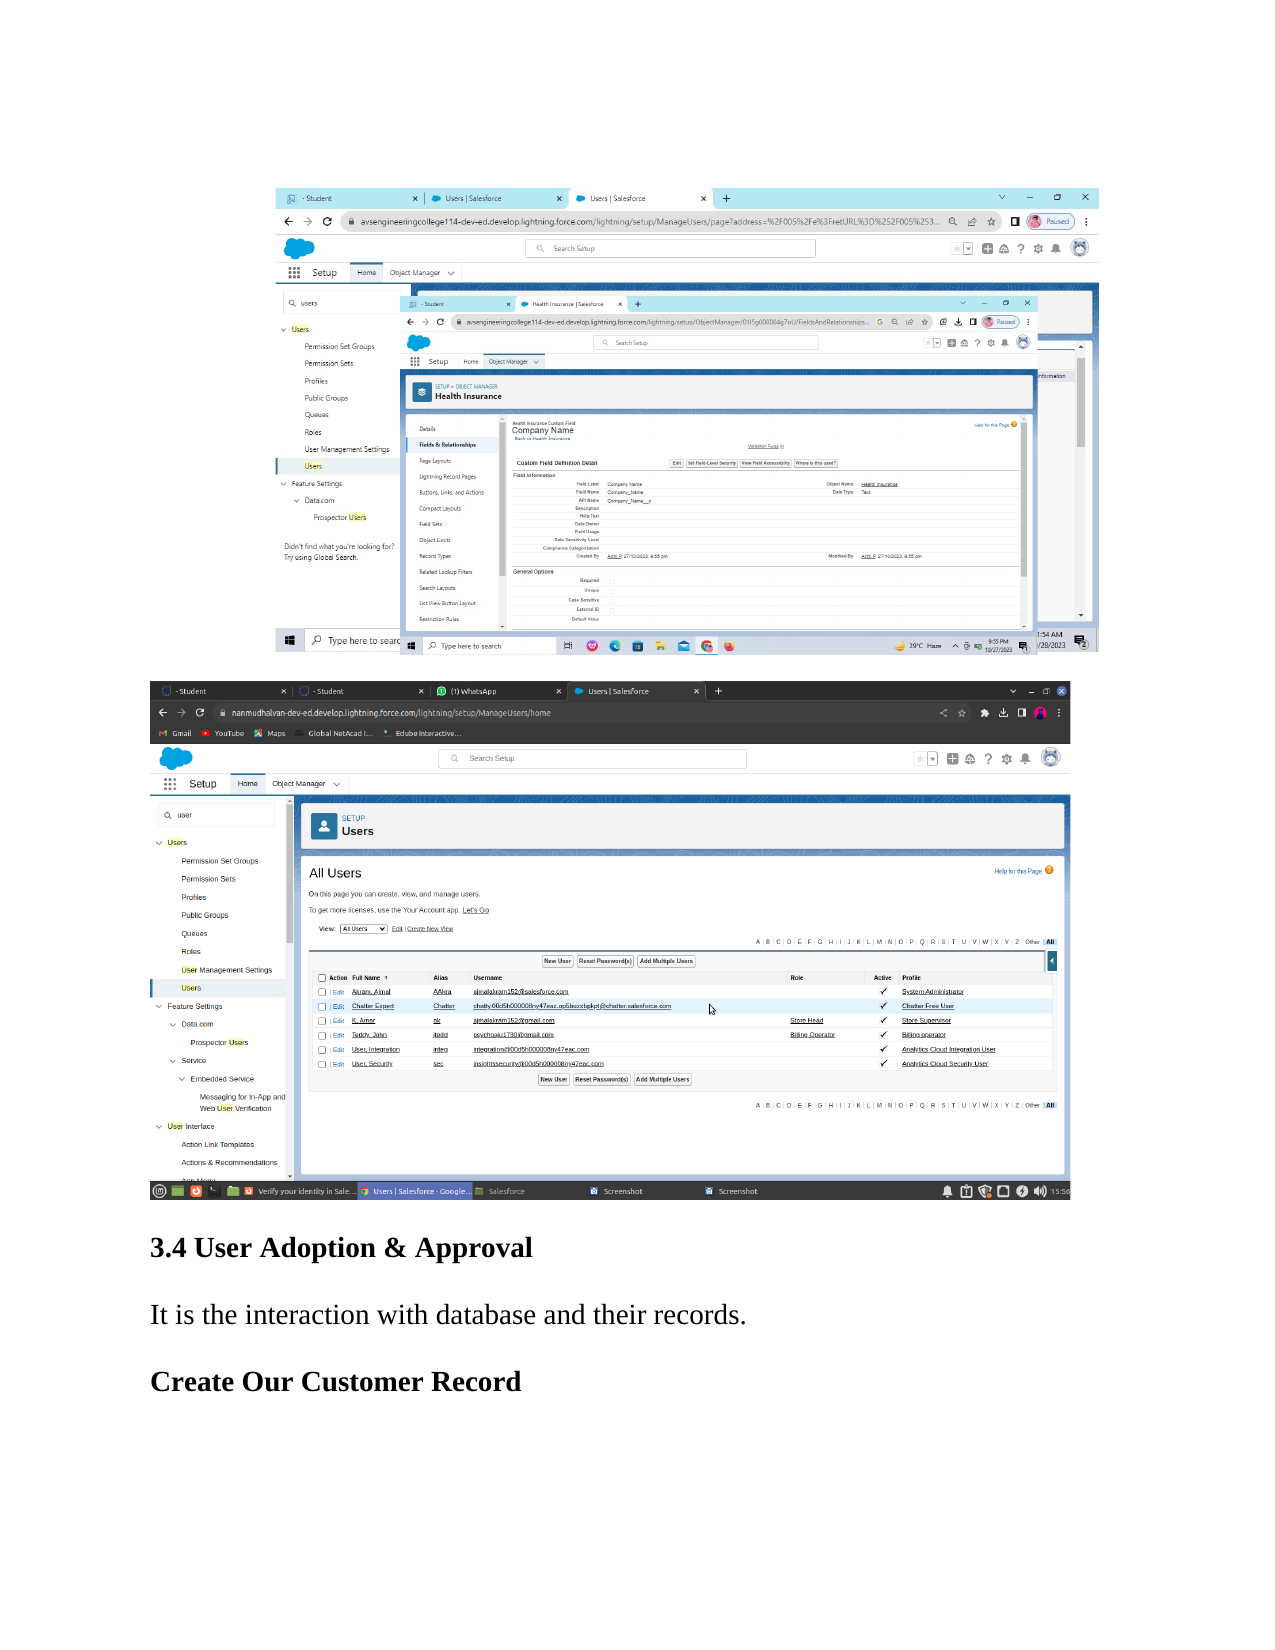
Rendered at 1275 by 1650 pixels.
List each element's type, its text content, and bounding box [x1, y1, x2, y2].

text It is the interaction with database and their records. [150, 1297, 1125, 1331]
text 3.4 User Adoption & Approval [150, 1230, 1125, 1264]
picture [275, 188, 1099, 655]
text Create Our Customer Record [150, 1364, 1125, 1398]
picture [150, 681, 1071, 1200]
